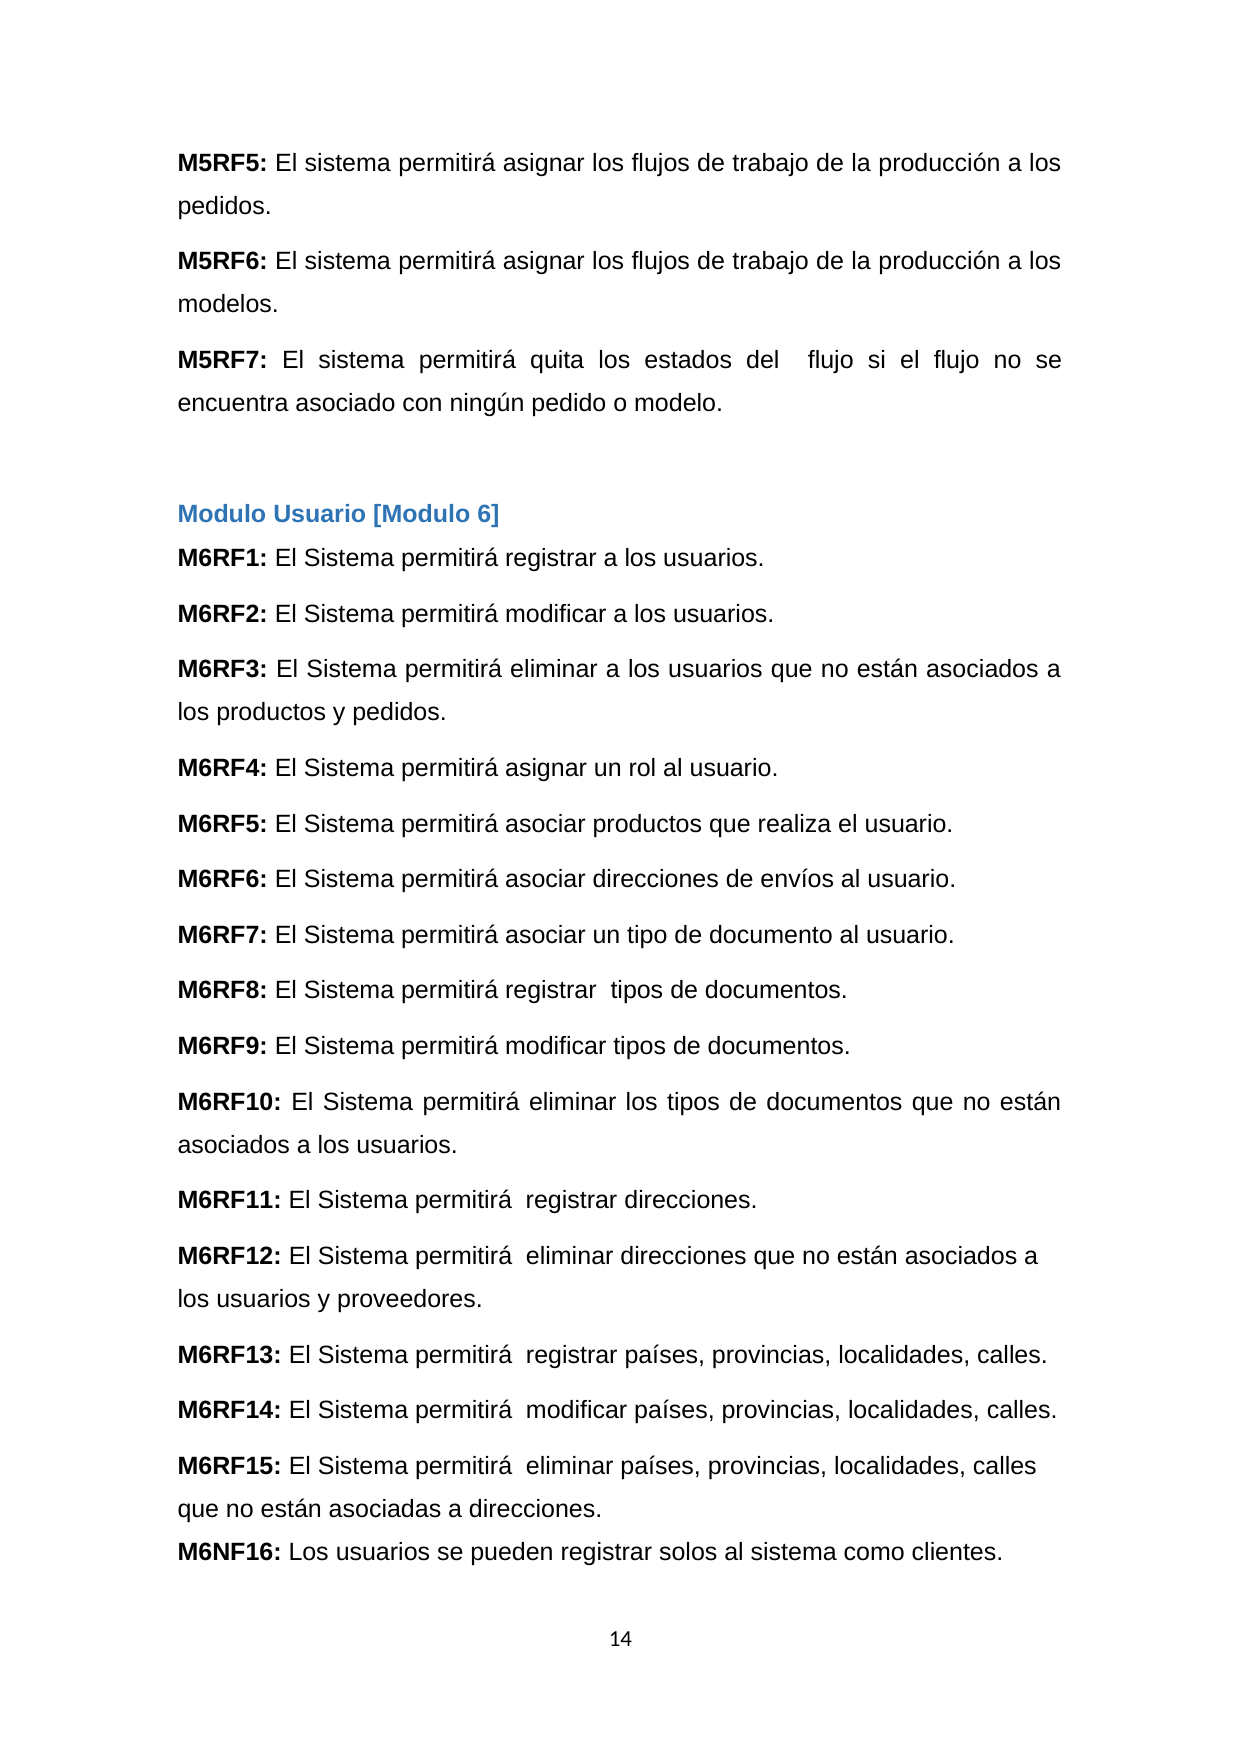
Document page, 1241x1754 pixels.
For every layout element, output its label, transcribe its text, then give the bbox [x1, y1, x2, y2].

text M6RF9: El Sistema permitirá modificar tipos de documentos. [177, 1031, 1063, 1060]
text M6RF7: El Sistema permitirá asociar un tipo de documento al usuario. [177, 920, 1063, 949]
text M6RF2: El Sistema permitirá modificar a los usuarios. [177, 599, 1063, 627]
text M6RF11: El Sistema permitirá registrar direcciones. [177, 1186, 1063, 1214]
subtitle Modulo Usuario [Modulo 6] [177, 499, 1063, 528]
text M5RF6: El sistema permitirá asignar los flujos de trabajo de la producción a los modelos. [177, 246, 1063, 318]
text M6RF8: El Sistema permitirá registrar tipos de documentos. [177, 976, 1063, 1004]
text M6RF1: El Sistema permitirá registrar a los usuarios. [177, 543, 1063, 572]
text M6RF12: El Sistema permitirá eliminar direcciones que no están asociados a los usuarios y proveedores. [177, 1241, 1063, 1313]
text M6RF13: El Sistema permitirá registrar países, provincias, localidades, calles. [177, 1340, 1063, 1369]
text M6RF3: El Sistema permitirá eliminar a los usuarios que no están asociados a los productos y pedidos. [177, 654, 1063, 726]
text M6NF16: Los usuarios se pueden registrar solos al sistema como clientes. [177, 1537, 1063, 1566]
text M6RF14: El Sistema permitirá modificar países, provincias, localidades, calles. [177, 1396, 1063, 1424]
text M5RF7: El sistema permitirá quita los estados del flujo si el flujo no se encuentra asociado con ningún pedido o modelo. [177, 345, 1063, 417]
text M6RF6: El Sistema permitirá asociar direcciones de envíos al usuario. [177, 864, 1063, 893]
text M5RF5: El sistema permitirá asignar los flujos de trabajo de la producción a los pedidos. [177, 148, 1063, 219]
text M6RF4: El Sistema permitirá asignar un rol al usuario. [177, 753, 1063, 782]
text M6RF15: El Sistema permitirá eliminar países, provincias, localidades, calles que no están asociadas a direcciones. [177, 1451, 1063, 1523]
text M6RF10: El Sistema permitirá eliminar los tipos de documentos que no están asociados a los usuarios. [177, 1087, 1063, 1159]
text M6RF5: El Sistema permitirá asociar productos que realiza el usuario. [177, 809, 1063, 837]
